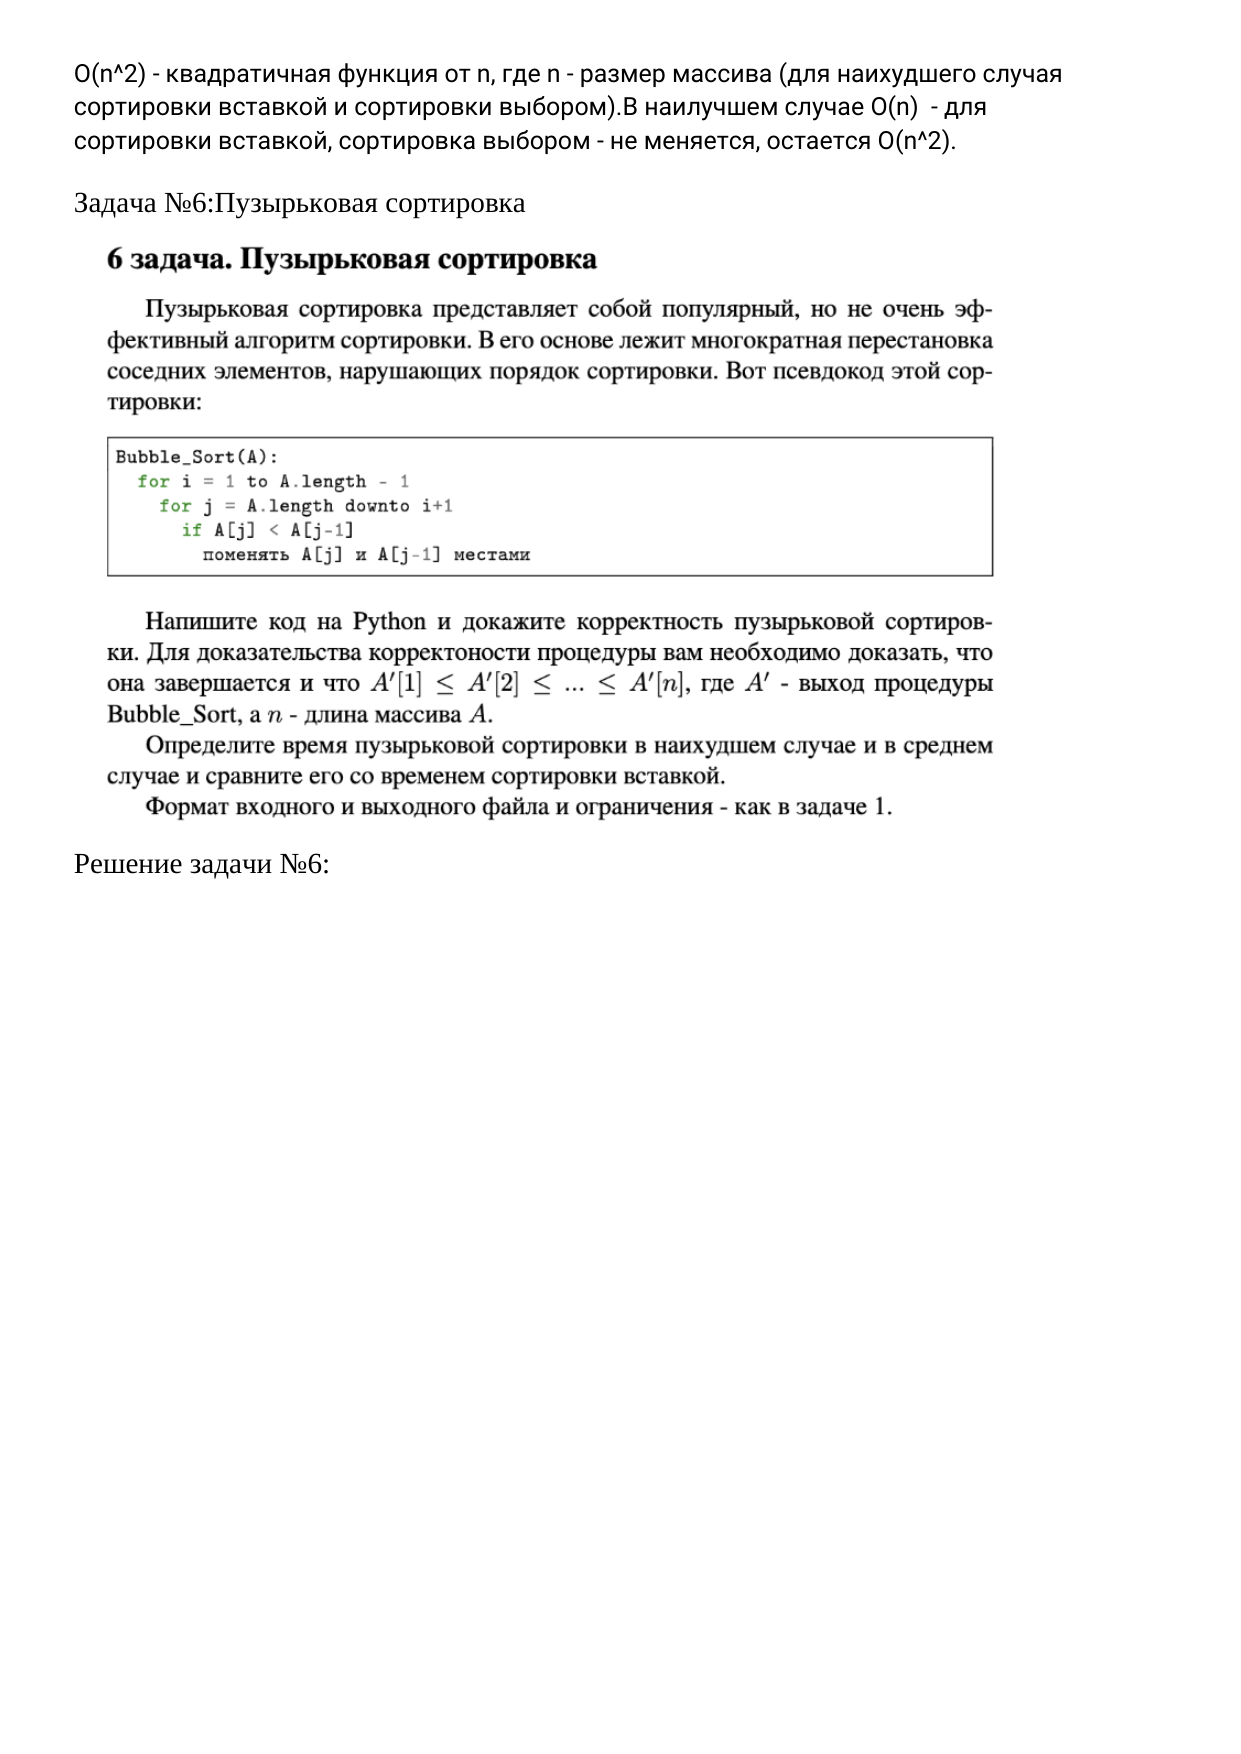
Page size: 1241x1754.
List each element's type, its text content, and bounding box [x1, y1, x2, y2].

picture [73, 231, 1090, 834]
text O(n^2) - квадратичная функция от n, где n - размер массива (для наихудшего случая сортировки вставкой и сортировки выбором).В наилучшем случае O(n) - для сортировки вставкой, сортировка выбором - не меняется, остается O(n^2). [74, 59, 1090, 156]
text Задача №6:Пузырьковая сортировка [74, 185, 1090, 218]
text Решение задачи №6: [74, 846, 1090, 879]
